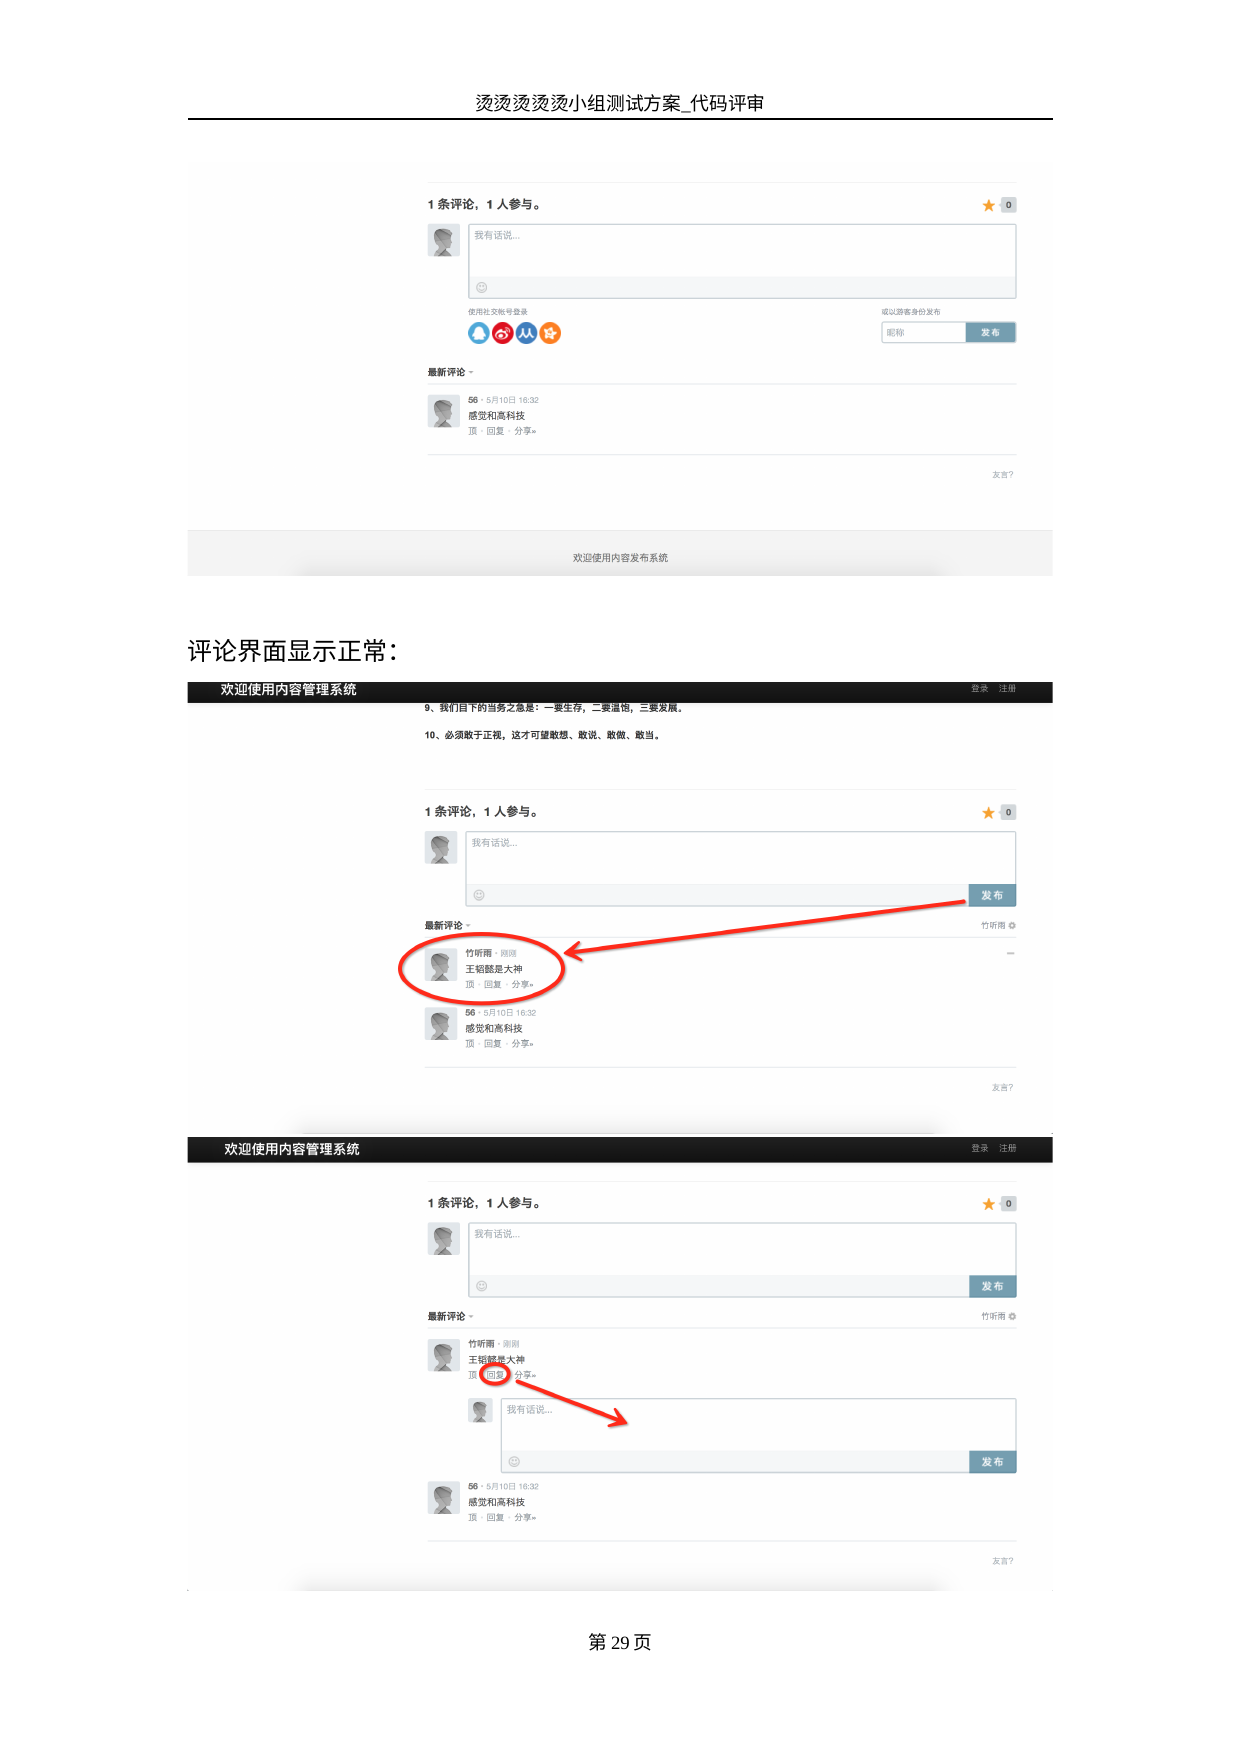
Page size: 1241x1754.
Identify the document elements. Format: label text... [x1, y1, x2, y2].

picture [187, 1137, 1053, 1591]
picture [187, 682, 1053, 1134]
text 评论界面显示正常： [187, 617, 1053, 682]
picture [187, 162, 1053, 576]
